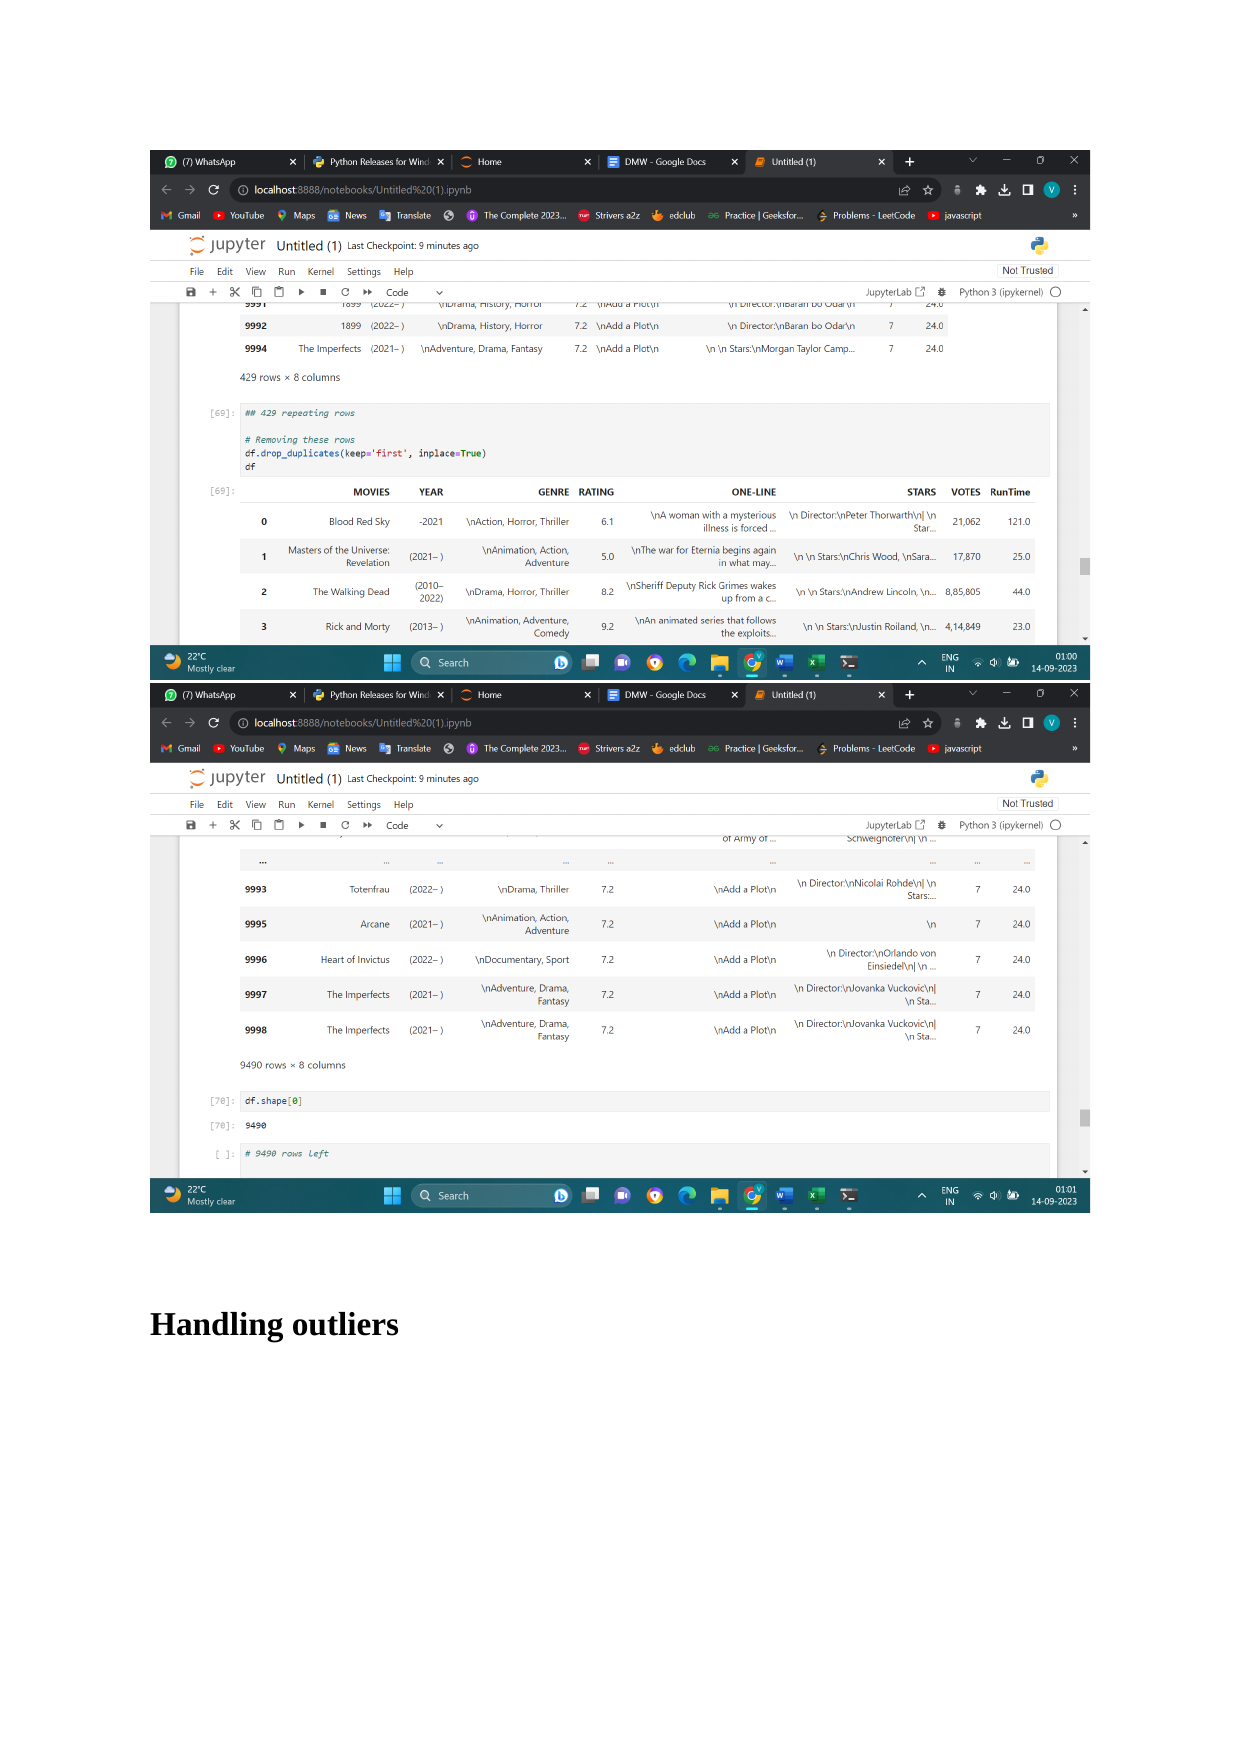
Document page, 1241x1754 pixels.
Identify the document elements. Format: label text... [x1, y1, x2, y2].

picture [150, 150, 1091, 680]
text Handling outliers [150, 1304, 1090, 1342]
picture [150, 683, 1091, 1213]
